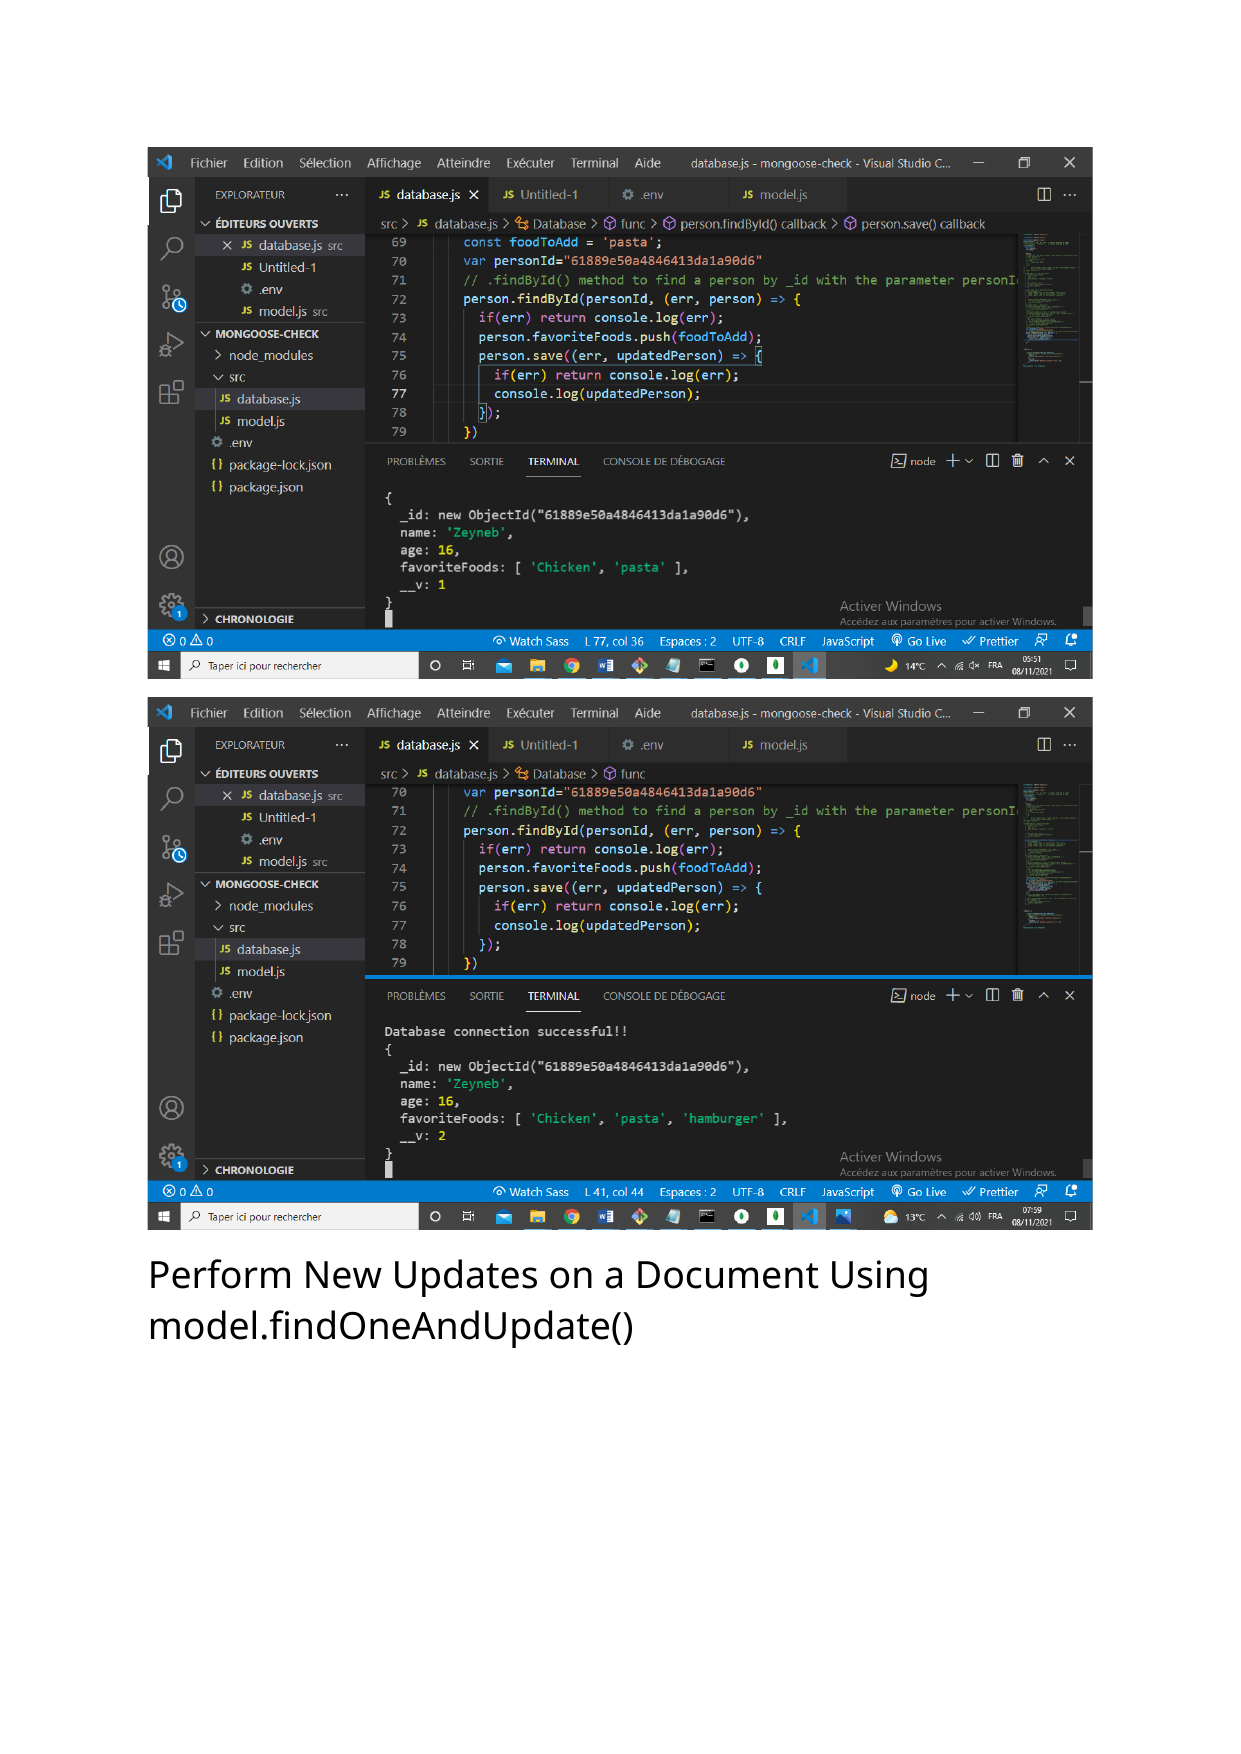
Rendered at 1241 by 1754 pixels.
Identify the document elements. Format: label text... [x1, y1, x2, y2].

picture [147, 697, 1093, 1230]
picture [147, 147, 1093, 679]
subtitle Perform New Updates on a Document Using model.findOneAndUpdate() [148, 1248, 1093, 1350]
